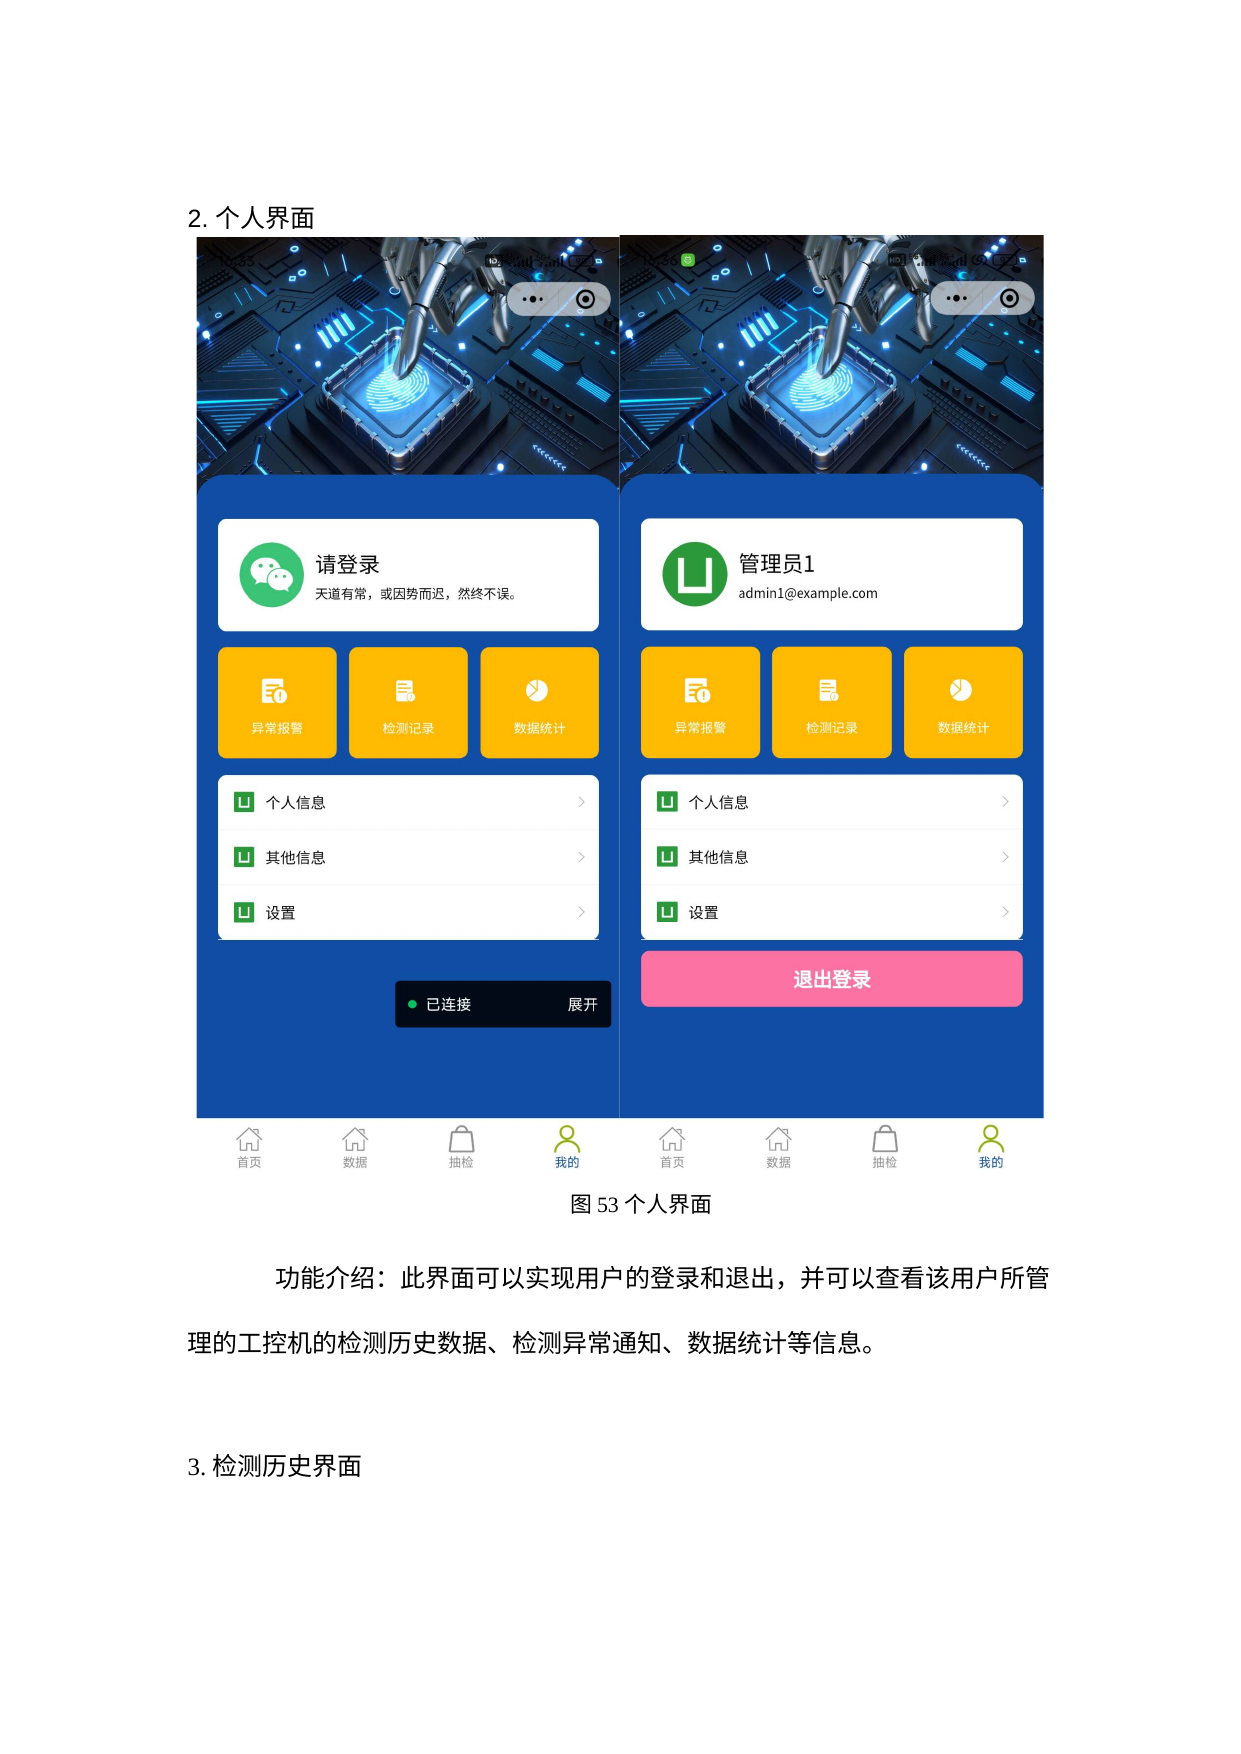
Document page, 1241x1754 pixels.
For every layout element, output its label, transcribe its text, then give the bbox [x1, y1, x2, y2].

text 图 53 个人界面 [187, 1187, 1053, 1219]
subtitle 检测历史界面 [187, 1447, 1053, 1483]
text 功能介绍：此界面可以实现用户的登录和退出，并可以查看该用户所管理的工控机的检测历史数据、检测异常通知、数据统计等信息。 [187, 1244, 1053, 1374]
subtitle 个人界面 [187, 199, 1053, 235]
picture [196, 235, 1044, 1177]
